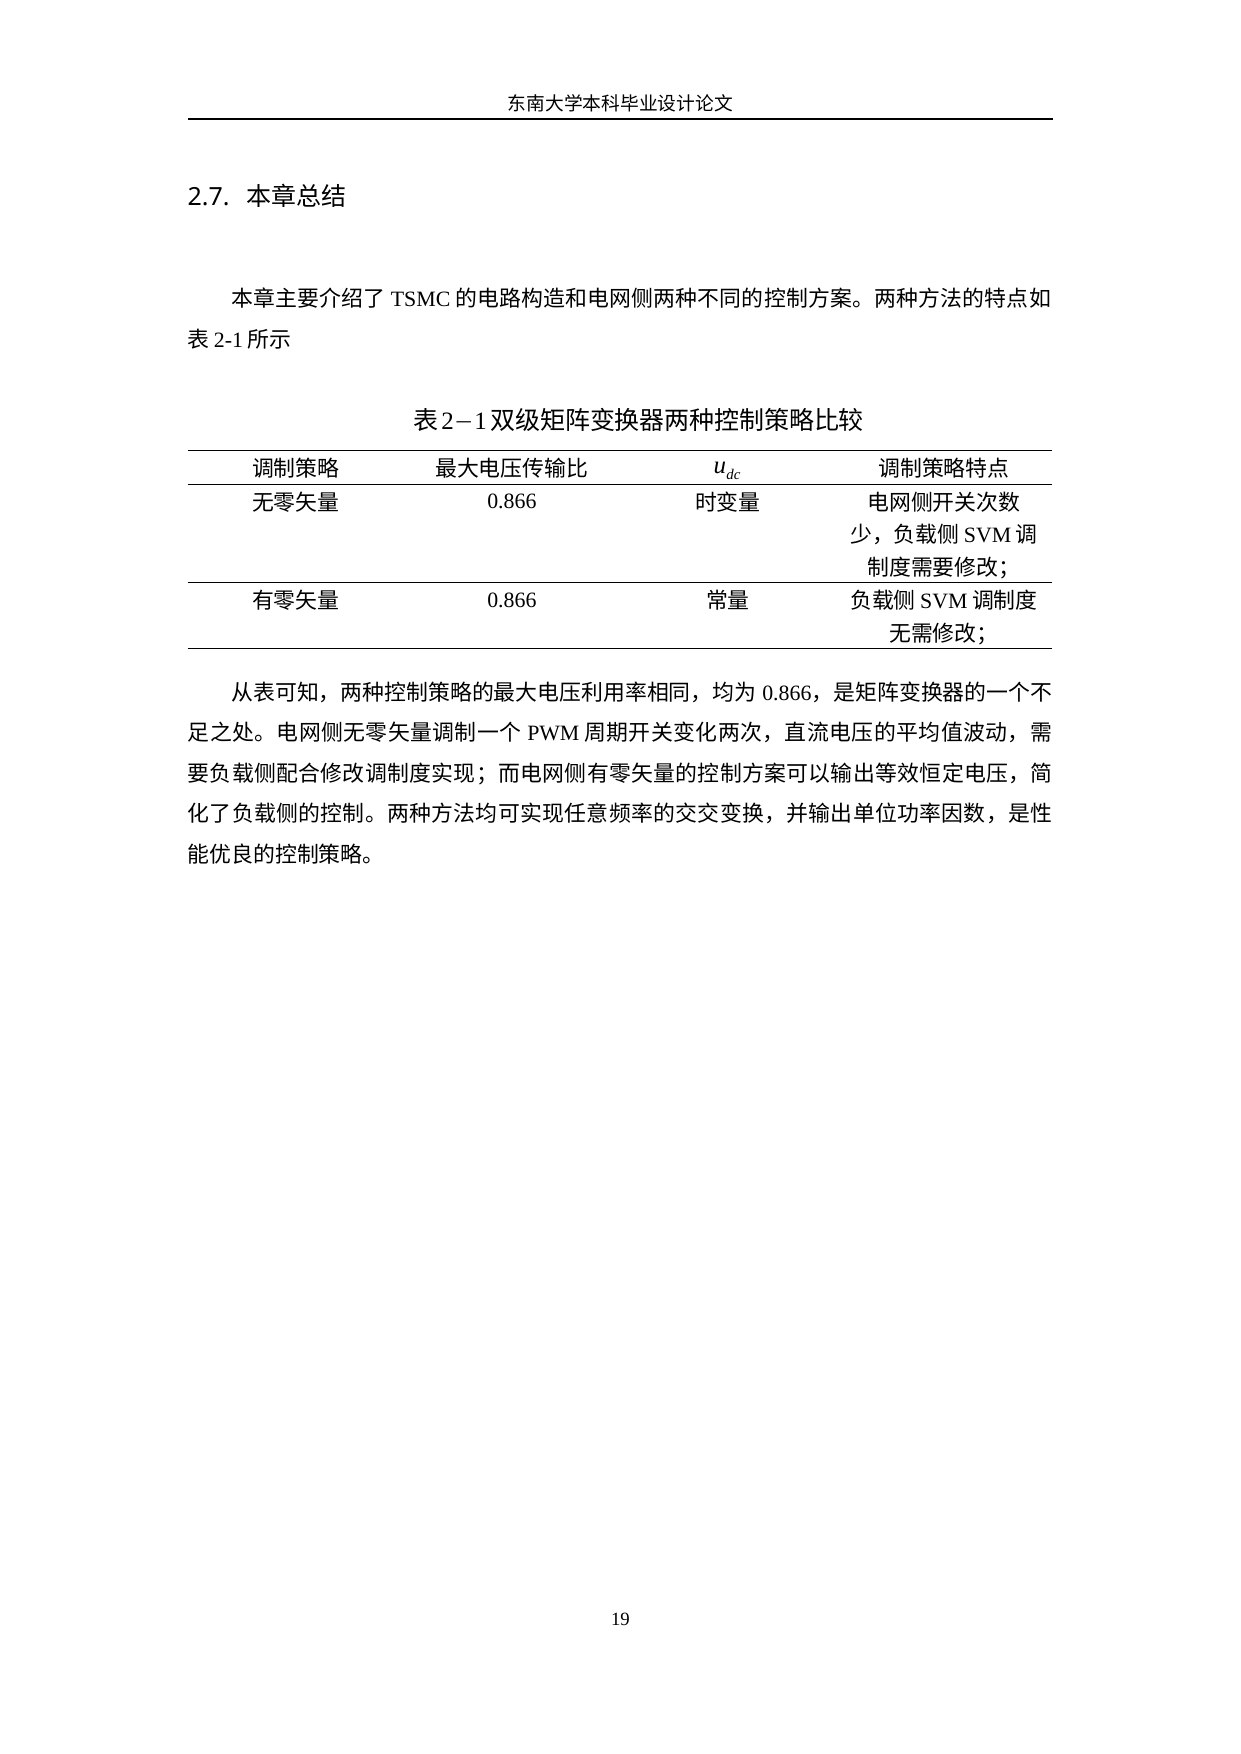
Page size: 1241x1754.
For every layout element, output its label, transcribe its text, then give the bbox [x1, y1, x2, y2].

table_cell 负载侧SVM调制度无需修改； [836, 583, 1052, 648]
table_cell 有零矢量 [188, 583, 403, 648]
table_header [620, 451, 836, 483]
table_header 调制策略 [188, 451, 403, 483]
table_cell 时变量 [620, 485, 836, 582]
table_cell 电网侧开关次数少，负载侧SVM调制度需要修改； [836, 485, 1052, 582]
table_cell 无零矢量 [188, 485, 403, 582]
table_header 调制策略特点 [836, 451, 1052, 483]
text 本章主要介绍了TSMC的电路构造和电网侧两种不同的控制方案。两种方法的特点如表2-1所示 [187, 281, 1053, 354]
subtitle 本章总结 [187, 162, 1053, 227]
table_cell 0.866 [404, 485, 619, 582]
table_cell 0.866 [404, 583, 619, 648]
table_cell 常量 [620, 583, 836, 648]
table_header 最大电压传输比 [404, 451, 619, 483]
text 从表可知，两种控制策略的最大电压利用率相同，均为0.866，是矩阵变换器的一个不足之处。电网侧无零矢量调制一个PWM周期开关变化两次，直流电压的平均值波动，需要负载侧配合修改调制度实现；而电网侧有零矢量的控制方案可以输出等效恒定电压，简化了负载侧的控制。两种方法均可实现任意频率的交交变换，并输出单位功率因数，是性能优良的控制策略。 [187, 674, 1053, 869]
